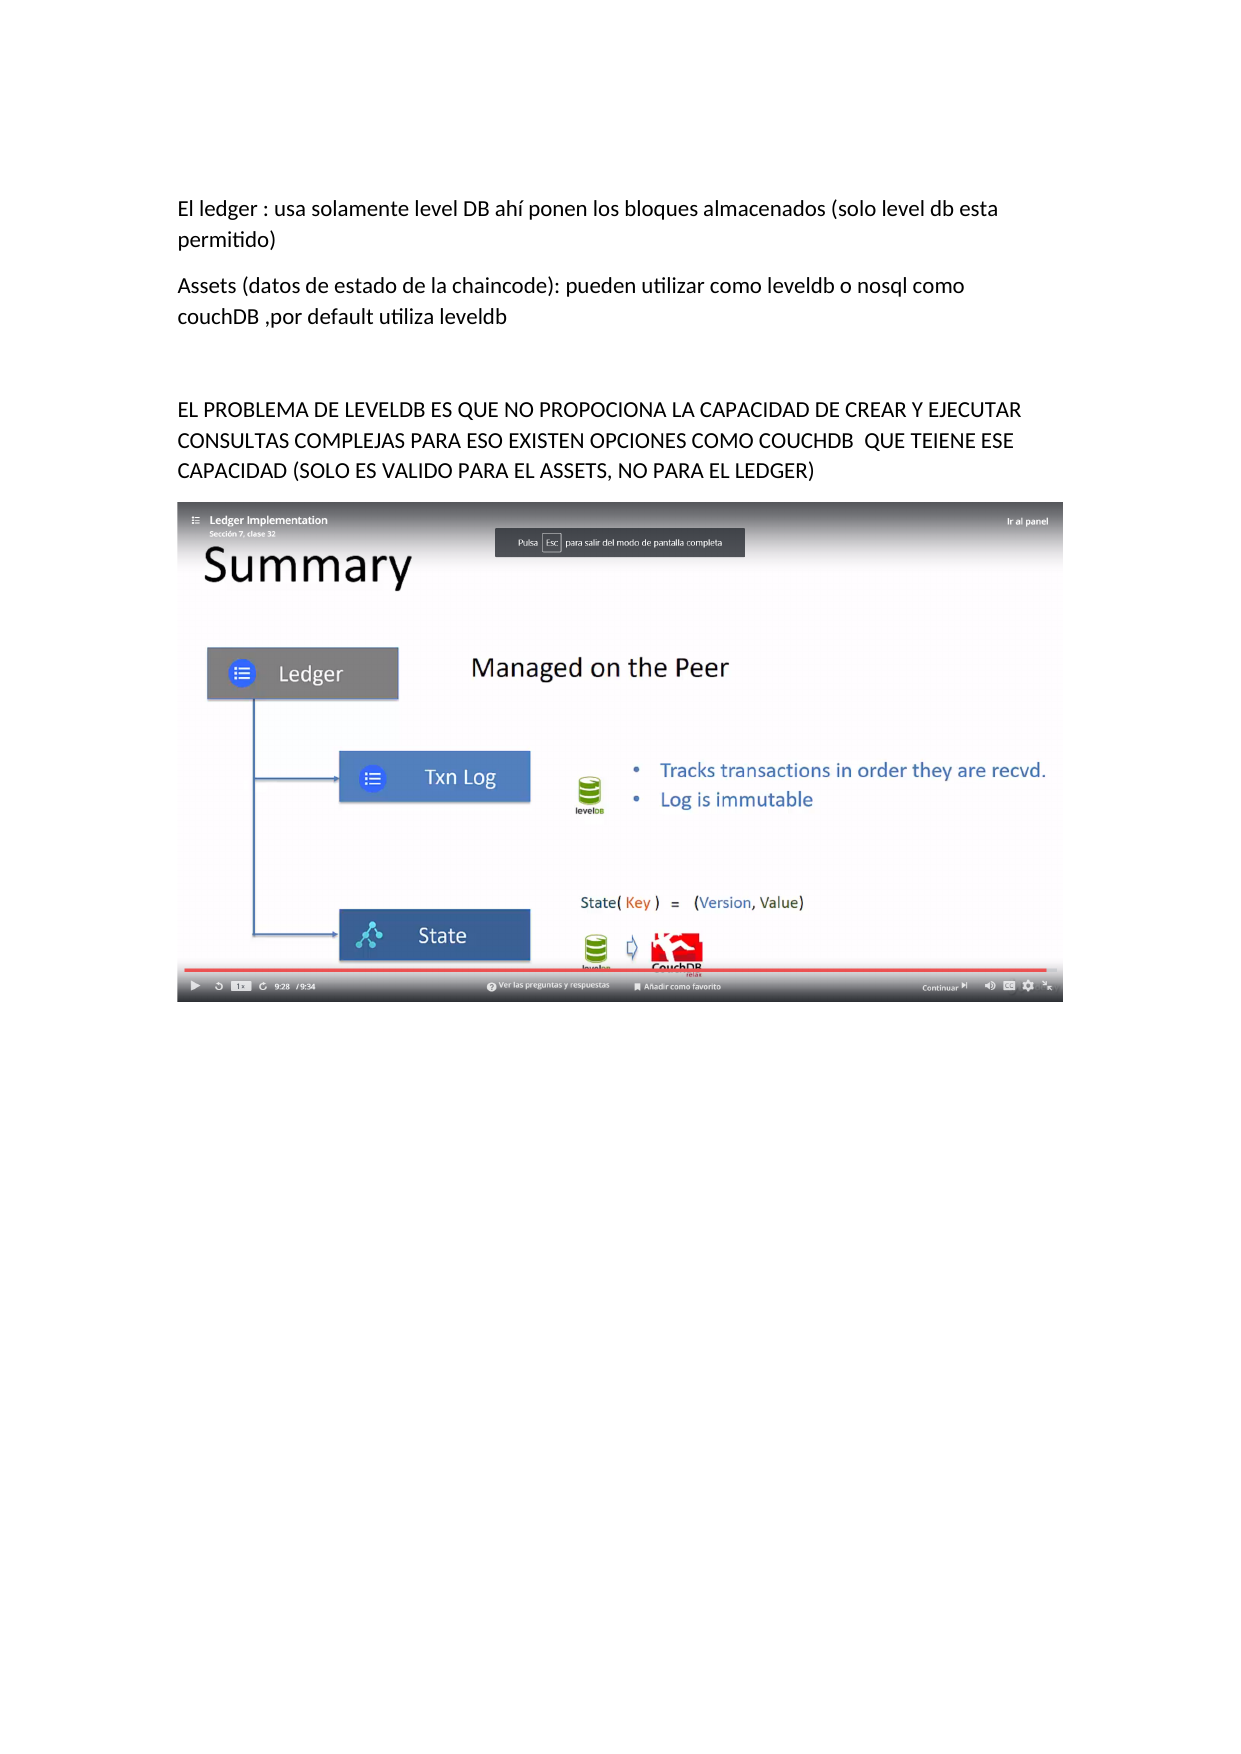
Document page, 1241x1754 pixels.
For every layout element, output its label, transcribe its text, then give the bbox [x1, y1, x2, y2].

text Assets (datos de estado de la chaincode): pueden utilizar como leveldb o nosql como couchDB ,por default utiliza leveldb [177, 272, 1063, 330]
picture [177, 502, 1063, 1002]
text El ledger : usa solamente level DB ahí ponen los bloques almacenados (solo level db esta permitido) [177, 194, 1063, 253]
text EL PROBLEMA DE LEVELDB ES QUE NO PROPOCIONA LA CAPACIDAD DE CREAR Y EJECUTAR CONSULTAS COMPLEJAS PARA ESO EXISTEN OPCIONES COMO COUCHDB QUE TEIENE ESE CAPACIDAD (SOLO ES VALIDO PARA EL ASSETS, NO PARA EL LEDGER) [177, 396, 1063, 484]
